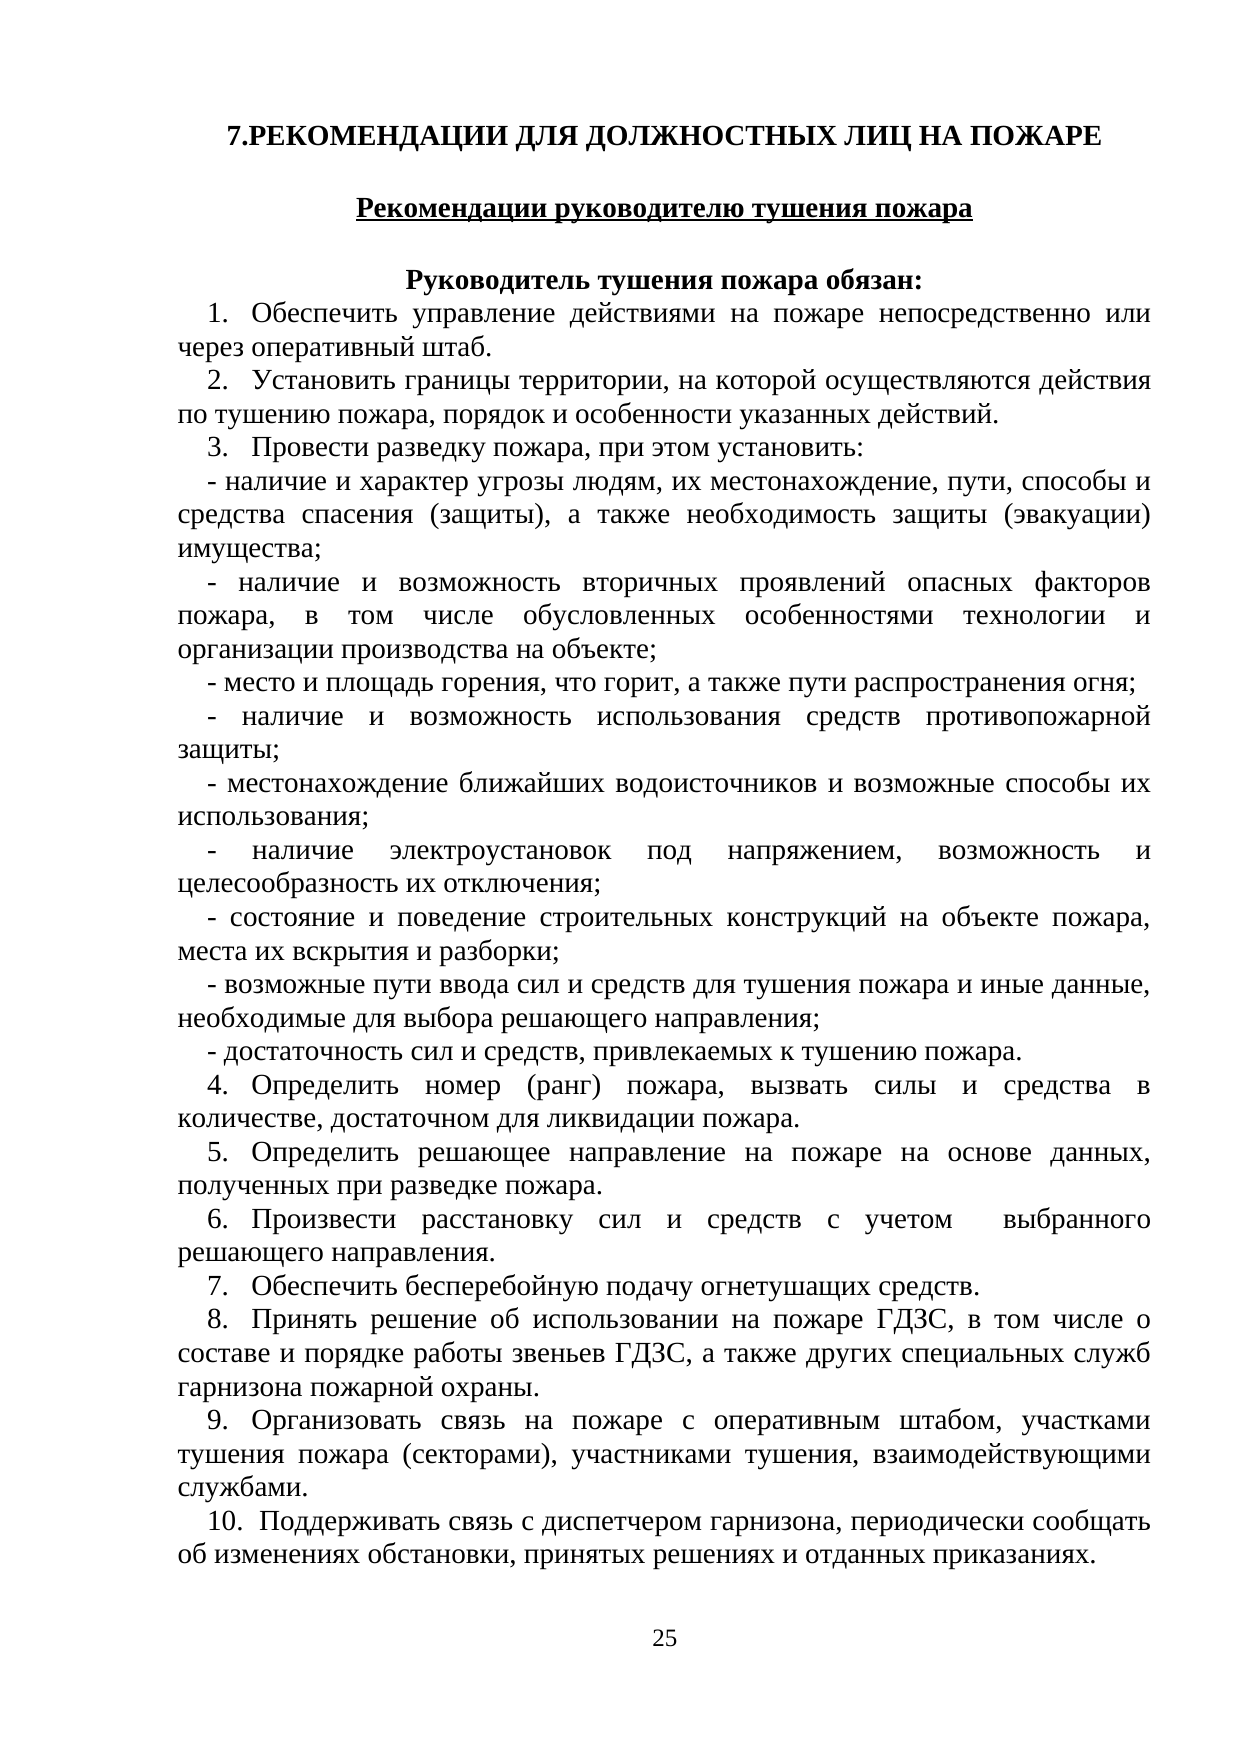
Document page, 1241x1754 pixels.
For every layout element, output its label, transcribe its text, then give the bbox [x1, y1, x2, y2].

list Провести разведку пожара, при этом установить: [177, 429, 1152, 463]
text - место и площадь горения, что горит, а также пути распространения огня; [177, 664, 1152, 698]
text - наличие электроустановок под напряжением, возможность и целесообразность их отключения; [177, 832, 1152, 899]
text - местонахождение ближайших водоисточников и возможные способы их использования; [177, 765, 1152, 832]
list Определить номер (ранг) пожара, вызвать силы и средства в количестве, достаточном для ликвидации пожара. [177, 1067, 1152, 1134]
text 7.РЕКОМЕНДАЦИИ ДЛЯ ДОЛЖНОСТНЫХ ЛИЦ НА ПОЖАРЕ [177, 118, 1152, 152]
list Установить границы территории, на которой осуществляются действия по тушению пожара, порядок и особенности указанных действий. [177, 362, 1152, 429]
text - наличие и возможность вторичных проявлений опасных факторов пожара, в том числе обусловленных особенностями технологии и организации производства на объекте; [177, 564, 1152, 664]
list Обеспечить бесперебойную подачу огнетушащих средств. [177, 1268, 1152, 1302]
list Произвести расстановку сил и средств с учетом выбранного решающего направления. [177, 1201, 1152, 1268]
list Обеспечить управление действиями на пожаре непосредственно или через оперативный штаб. [177, 295, 1152, 362]
text Рекомендации руководителю тушения пожара [177, 190, 1152, 223]
text - наличие и возможность использования средств противопожарной защиты; [177, 698, 1152, 765]
list Определить решающее направление на пожаре на основе данных, полученных при разведке пожара. [177, 1134, 1152, 1201]
list Поддерживать связь с диспетчером гарнизона, периодически сообщать об изменениях обстановки, принятых решениях и отданных приказаниях. [177, 1503, 1152, 1570]
text - возможные пути ввода сил и средств для тушения пожара и иные данные, необходимые для выбора решающего направления; [177, 966, 1152, 1033]
list Принять решение об использовании на пожаре ГДЗС, в том числе о составе и порядке работы звеньев ГДЗС, а также других специальных служб гарнизона пожарной охраны. [177, 1302, 1152, 1402]
list Организовать связь на пожаре с оперативным штабом, участками тушения пожара (секторами), участниками тушения, взаимодействующими службами. [177, 1402, 1152, 1503]
text Руководитель тушения пожара обязан: [177, 262, 1152, 295]
text - состояние и поведение строительных конструкций на объекте пожара, места их вскрытия и разборки; [177, 899, 1152, 966]
text - наличие и характер угрозы людям, их местонахождение, пути, способы и средства спасения (защиты), а также необходимость защиты (эвакуации) имущества; [177, 463, 1152, 564]
text - достаточность сил и средств, привлекаемых к тушению пожара. [177, 1033, 1152, 1067]
